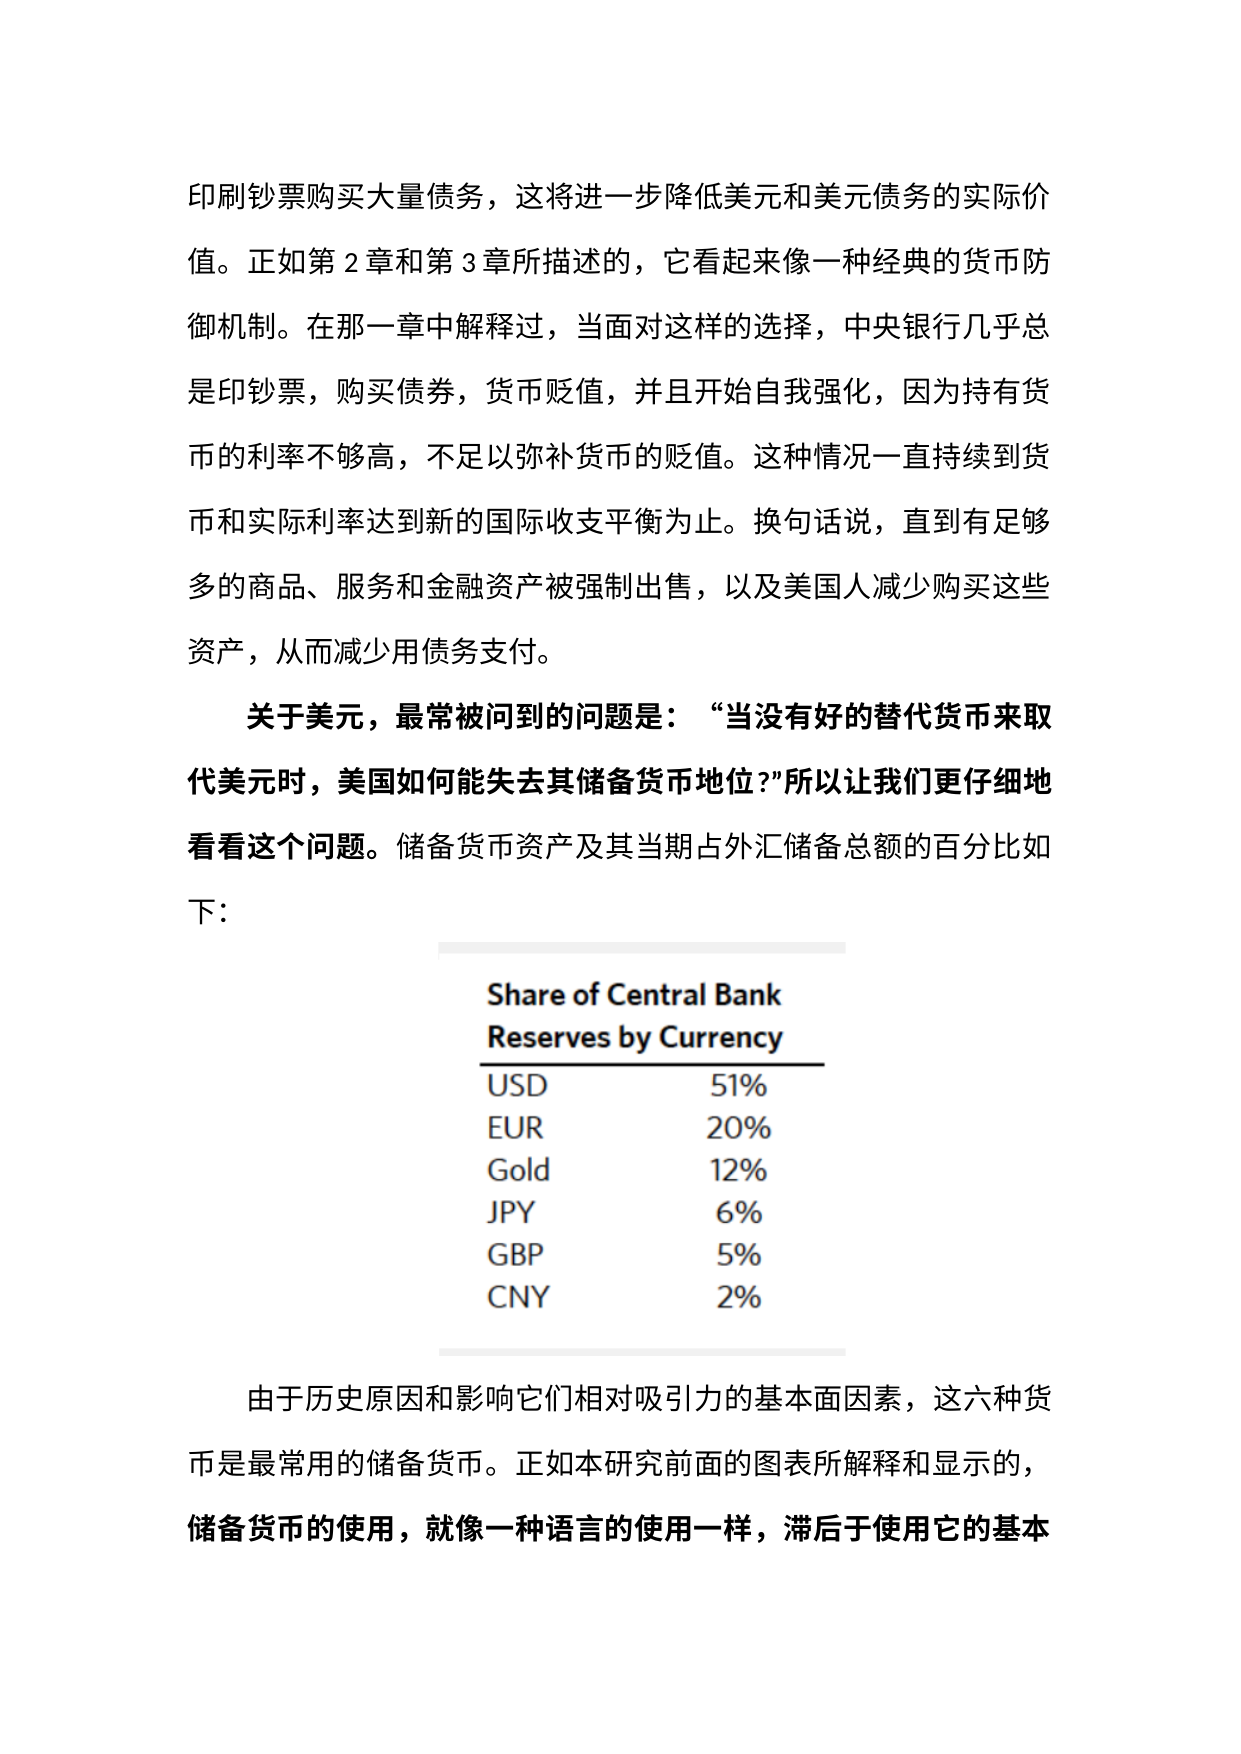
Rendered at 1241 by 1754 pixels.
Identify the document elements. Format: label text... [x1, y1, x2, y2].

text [187, 1364, 1053, 1559]
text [187, 162, 1053, 682]
text 关于美元，最常被问到的问题是：“当没有好的替代货币来取代美元时，美国如何能失去其储备货币地位?”所以让我们更仔细地看看这个问题。储备货币资产及其当期占外汇储备总额的百分比如下： [187, 682, 1053, 942]
picture [438, 942, 846, 1356]
